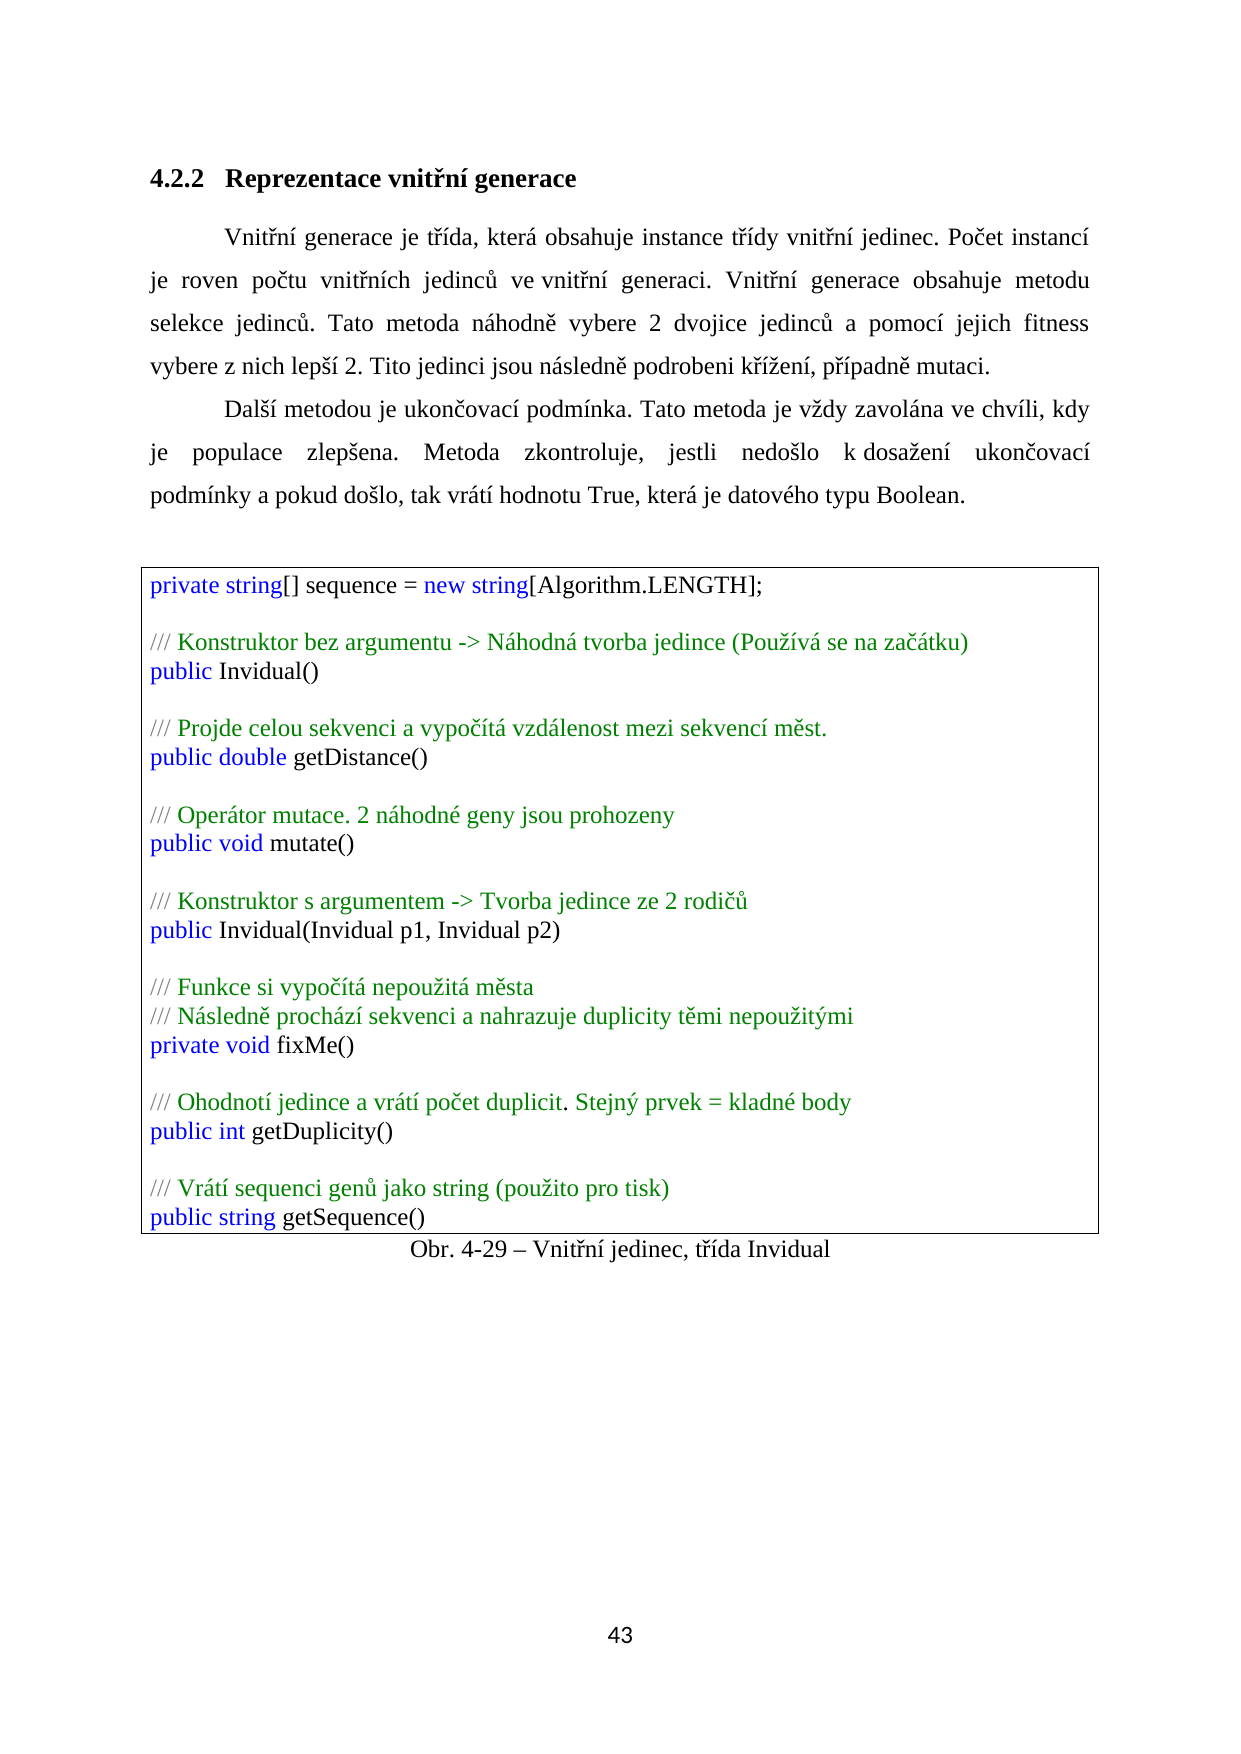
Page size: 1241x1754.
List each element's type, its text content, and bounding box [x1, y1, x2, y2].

text /// Vrátí sequenci genů jako string (použito pro tisk) [150, 1173, 1090, 1199]
text public string getSequence() [142, 1199, 1098, 1233]
text /// Operátor mutace. 2 náhodné geny jsou prohozeny [150, 800, 1090, 828]
text /// Následně prochází sekvenci a nahrazuje duplicity těmi nepoužitými [150, 1001, 1090, 1030]
subtitle Reprezentace vnitřní generace [150, 162, 1090, 194]
text Další metodou je ukončovací podmínka. Tato metoda je vždy zavolána ve chvíli, kdy je populace zlepšena. Metoda zkontroluje, jestli nedošlo k dosažení ukončovací podmínky a pokud došlo, tak vrátí hodnotu True, která je datového typu Boolean. [150, 394, 1090, 509]
text /// Funkce si vypočítá nepoužitá města [150, 943, 1090, 1001]
text /// Projde celou sekvenci a vypočítá vzdálenost mezi sekvencí měst. [150, 685, 1090, 742]
text Vnitřní generace je třída, která obsahuje instance třídy vnitřní jedinec. Počet instancí je roven počtu vnitřních jedinců ve vnitřní generaci. Vnitřní generace obsahuje metodu selekce jedinců. Tato metoda náhodně vybere 2 dvojice jedinců a pomocí jejich fitness vybere z nich lepší 2. Tito jedinci jsou následně podrobeni křížení, případně mutaci. [150, 222, 1090, 380]
text private string[] sequence = new string[Algorithm.LENGTH]; /// Konstruktor bez argumentu -> Náhodná tvorba jedince (Používá se na začátku) public Invidual() [142, 568, 1098, 685]
text /// Konstruktor s argumentem -> Tvorba jedince ze 2 rodičů [150, 886, 1090, 915]
text public Invidual(Invidual p1, Invidual p2) [150, 915, 1090, 943]
text /// Ohodnotí jedince a vrátí počet duplicit. Stejný prvek = kladné body [150, 1058, 1090, 1116]
text public double getDistance() [150, 742, 1090, 771]
text public int getDuplicity() [150, 1116, 1090, 1145]
text private void fixMe() [150, 1030, 1090, 1058]
text public void mutate() [150, 828, 1090, 857]
